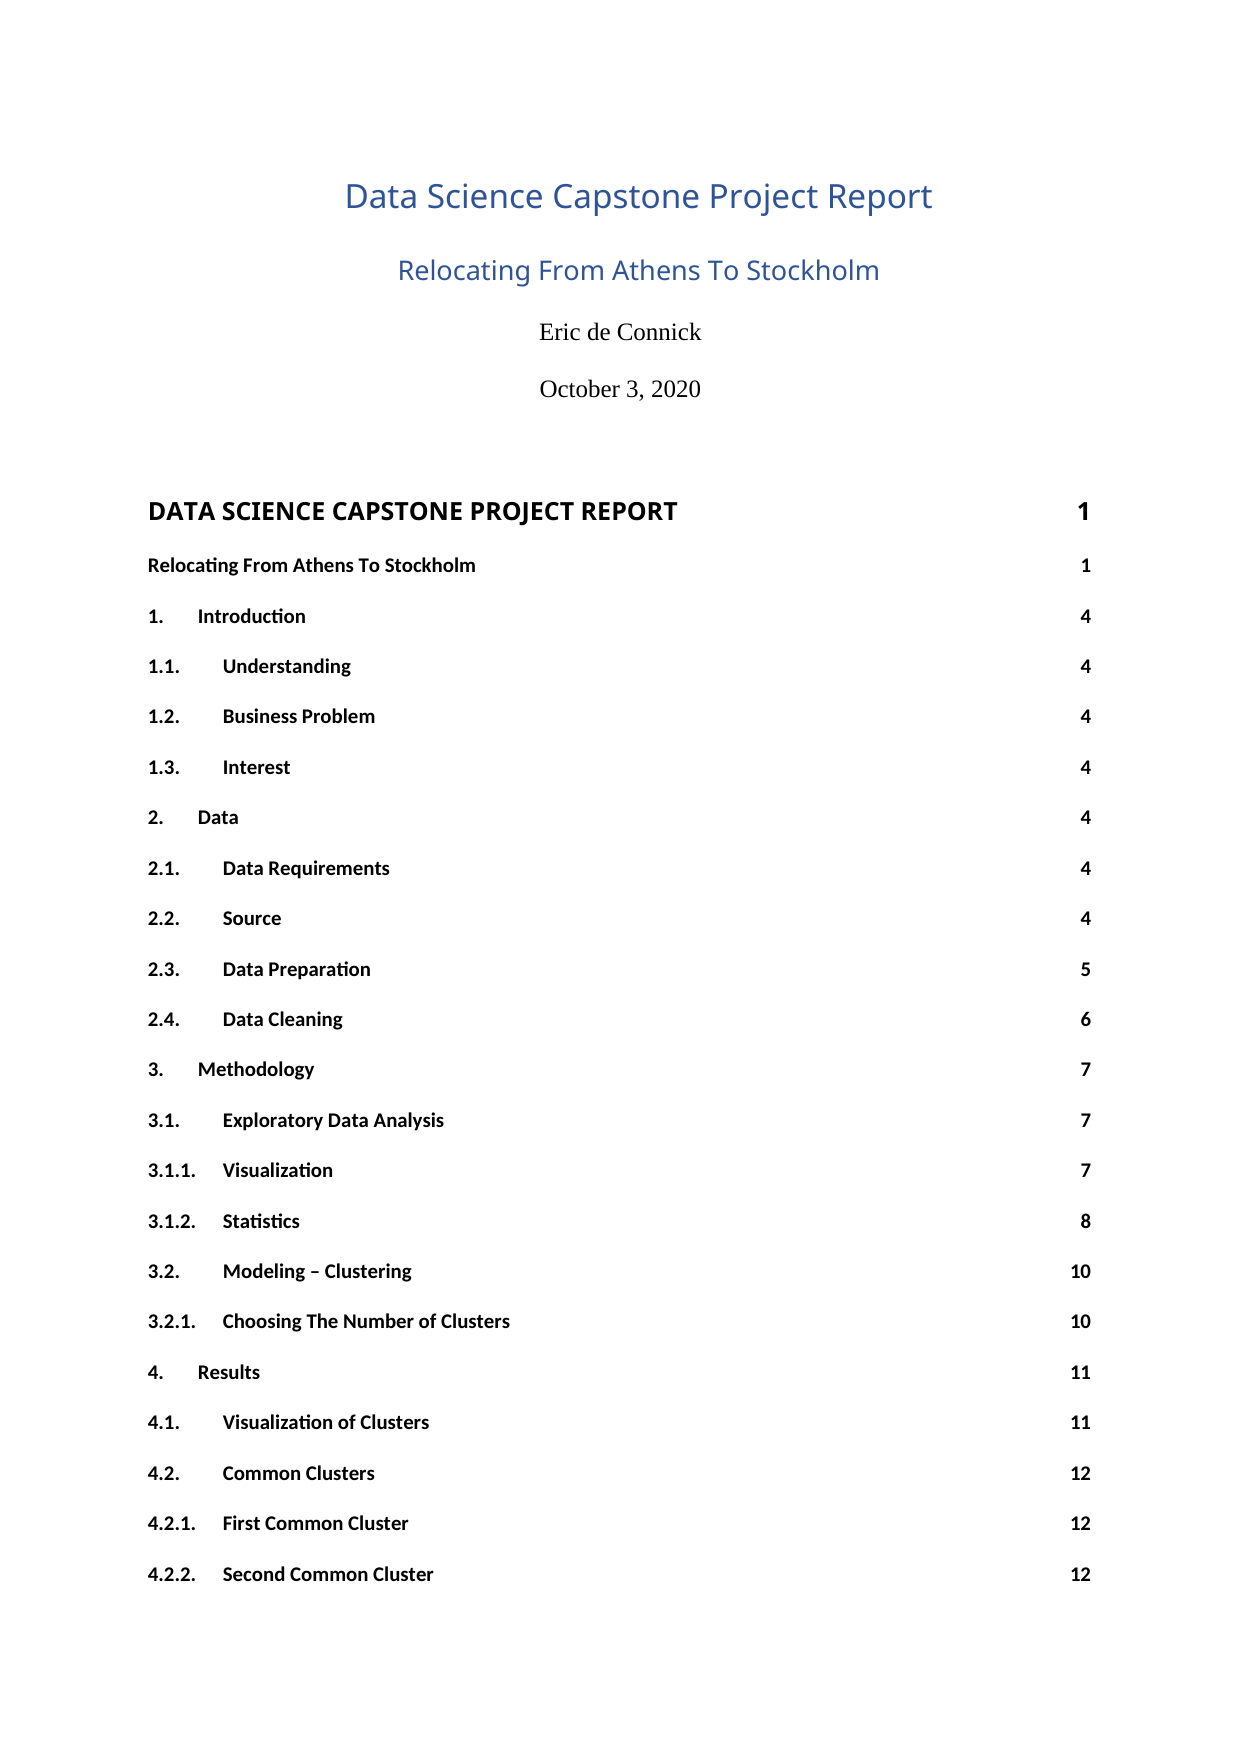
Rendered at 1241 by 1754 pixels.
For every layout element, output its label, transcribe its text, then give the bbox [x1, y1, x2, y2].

text 3.2.1. Choosing The Number of Clusters 10 [148, 1309, 1093, 1334]
text 3.1.1. Visualization 7 [148, 1157, 1093, 1183]
text 3.2. Modeling – Clustering 10 [148, 1258, 1093, 1284]
text Data Science Capstone Project Report 1 [148, 493, 1093, 527]
text 3. Methodology 7 [148, 1057, 1093, 1082]
text 2. Data 4 [148, 804, 1093, 830]
text 1.1. Understanding 4 [148, 653, 1093, 679]
text 4.1. Visualization of Clusters 11 [148, 1409, 1093, 1435]
text Relocating From Athens To Stockholm 1 [148, 552, 1093, 578]
text 4.2.2. Second Common Cluster 12 [148, 1561, 1093, 1586]
text 4.2. Common Clusters 12 [148, 1460, 1093, 1485]
text 3.1.2. Statistics 8 [148, 1208, 1093, 1233]
text 4.2.1. First Common Cluster 12 [148, 1510, 1093, 1536]
subtitle Relocating From Athens To Stockholm [185, 251, 1093, 288]
text 1. Introduction 4 [148, 603, 1093, 628]
text 1.3. Interest 4 [148, 754, 1093, 779]
text Eric de Connick [148, 317, 1093, 345]
subtitle Data Science Capstone Project Report [185, 173, 1093, 218]
text October 3, 2020 [148, 374, 1093, 403]
text 2.3. Data Preparation 5 [148, 956, 1093, 981]
text 1.2. Business Problem 4 [148, 704, 1093, 729]
text 2.2. Source 4 [148, 905, 1093, 931]
text 4. Results 11 [148, 1359, 1093, 1384]
text 3.1. Exploratory Data Analysis 7 [148, 1107, 1093, 1132]
text 2.4. Data Cleaning 6 [148, 1006, 1093, 1032]
text 2.1. Data Requirements 4 [148, 855, 1093, 880]
